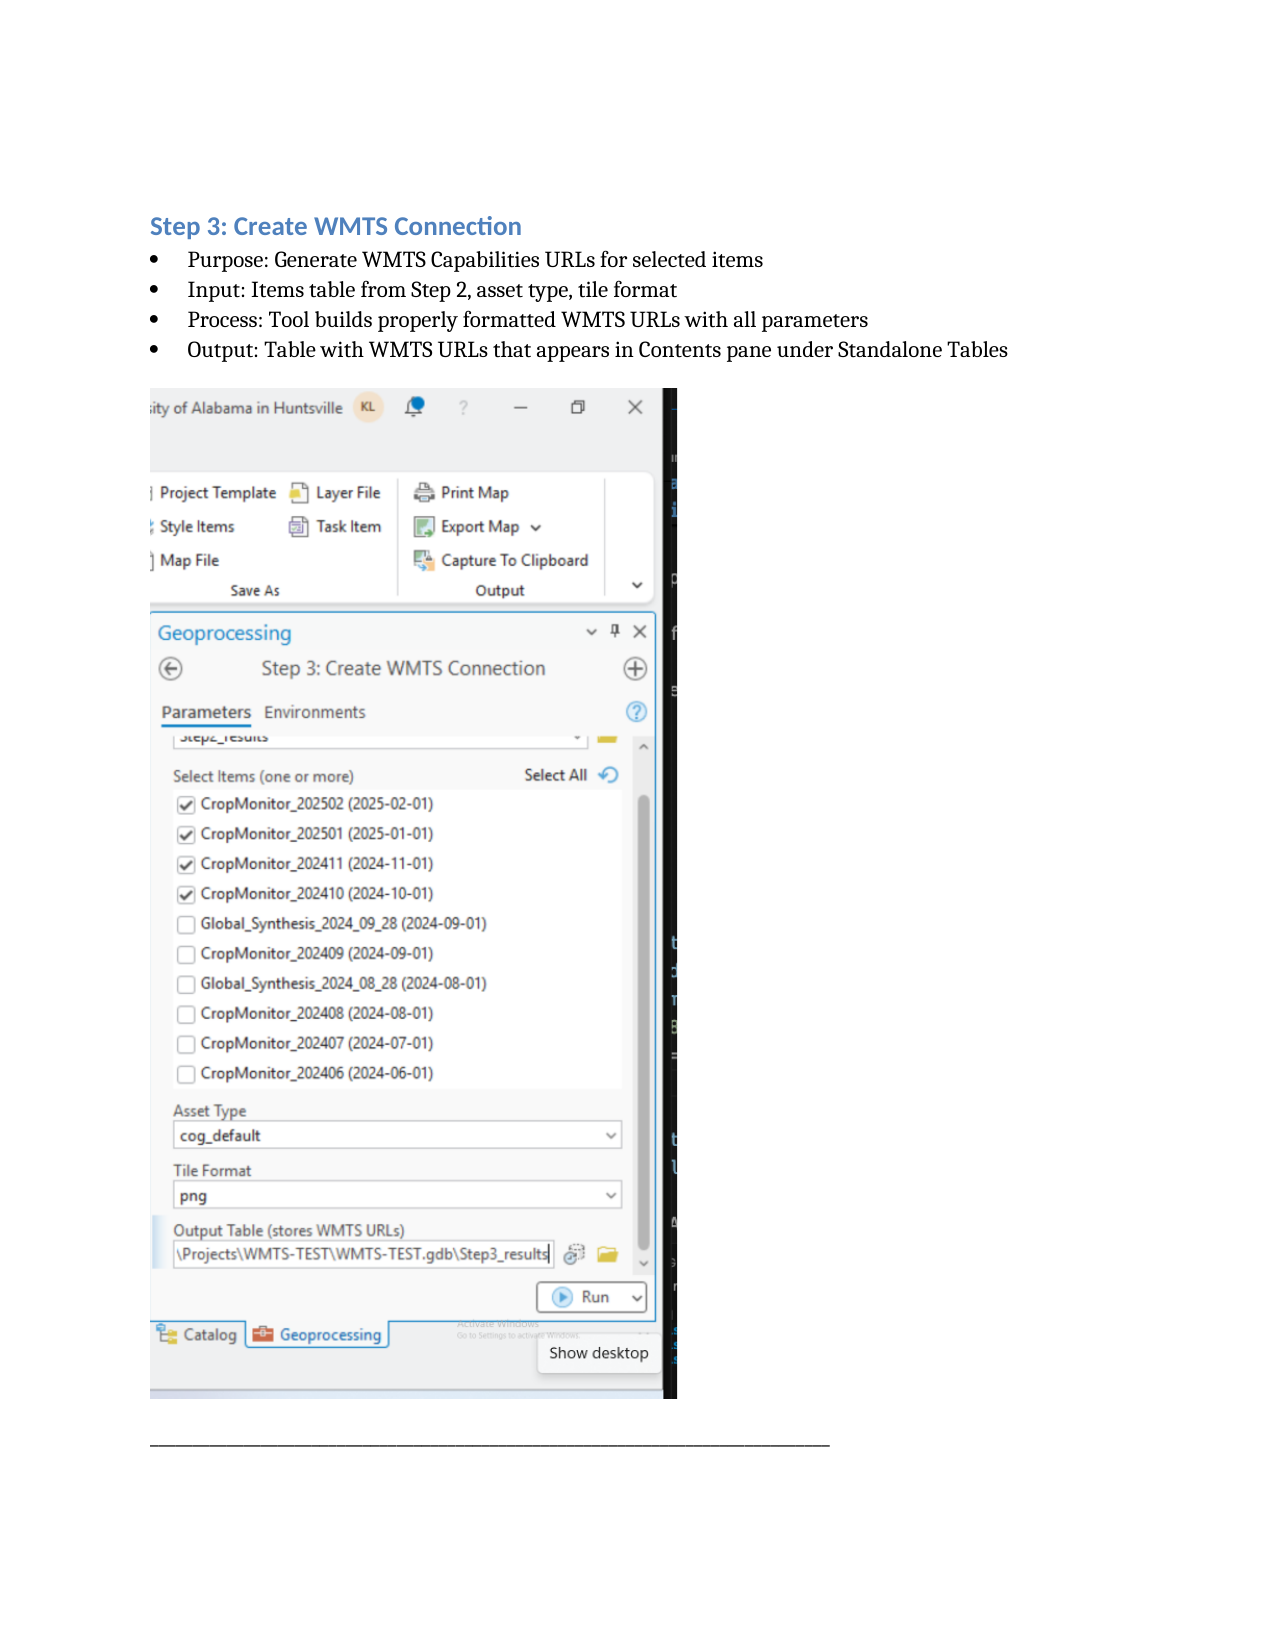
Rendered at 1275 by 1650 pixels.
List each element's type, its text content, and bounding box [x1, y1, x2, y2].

picture [150, 388, 678, 1399]
list Purpose: Generate WMTS Capabilities URLs for selected items [150, 247, 1125, 273]
list Input: Items table from Step 2, asset type, tile format [150, 277, 1125, 303]
list Output: Table with WMTS URLs that appears in Contents pane under Standalone Tables [150, 337, 1125, 364]
subtitle Step 3: Create WMTS Connection [150, 209, 1125, 242]
text ________________________________________________________________________________ [150, 1423, 1125, 1450]
list Process: Tool builds properly formatted WMTS URLs with all parameters [150, 307, 1125, 333]
